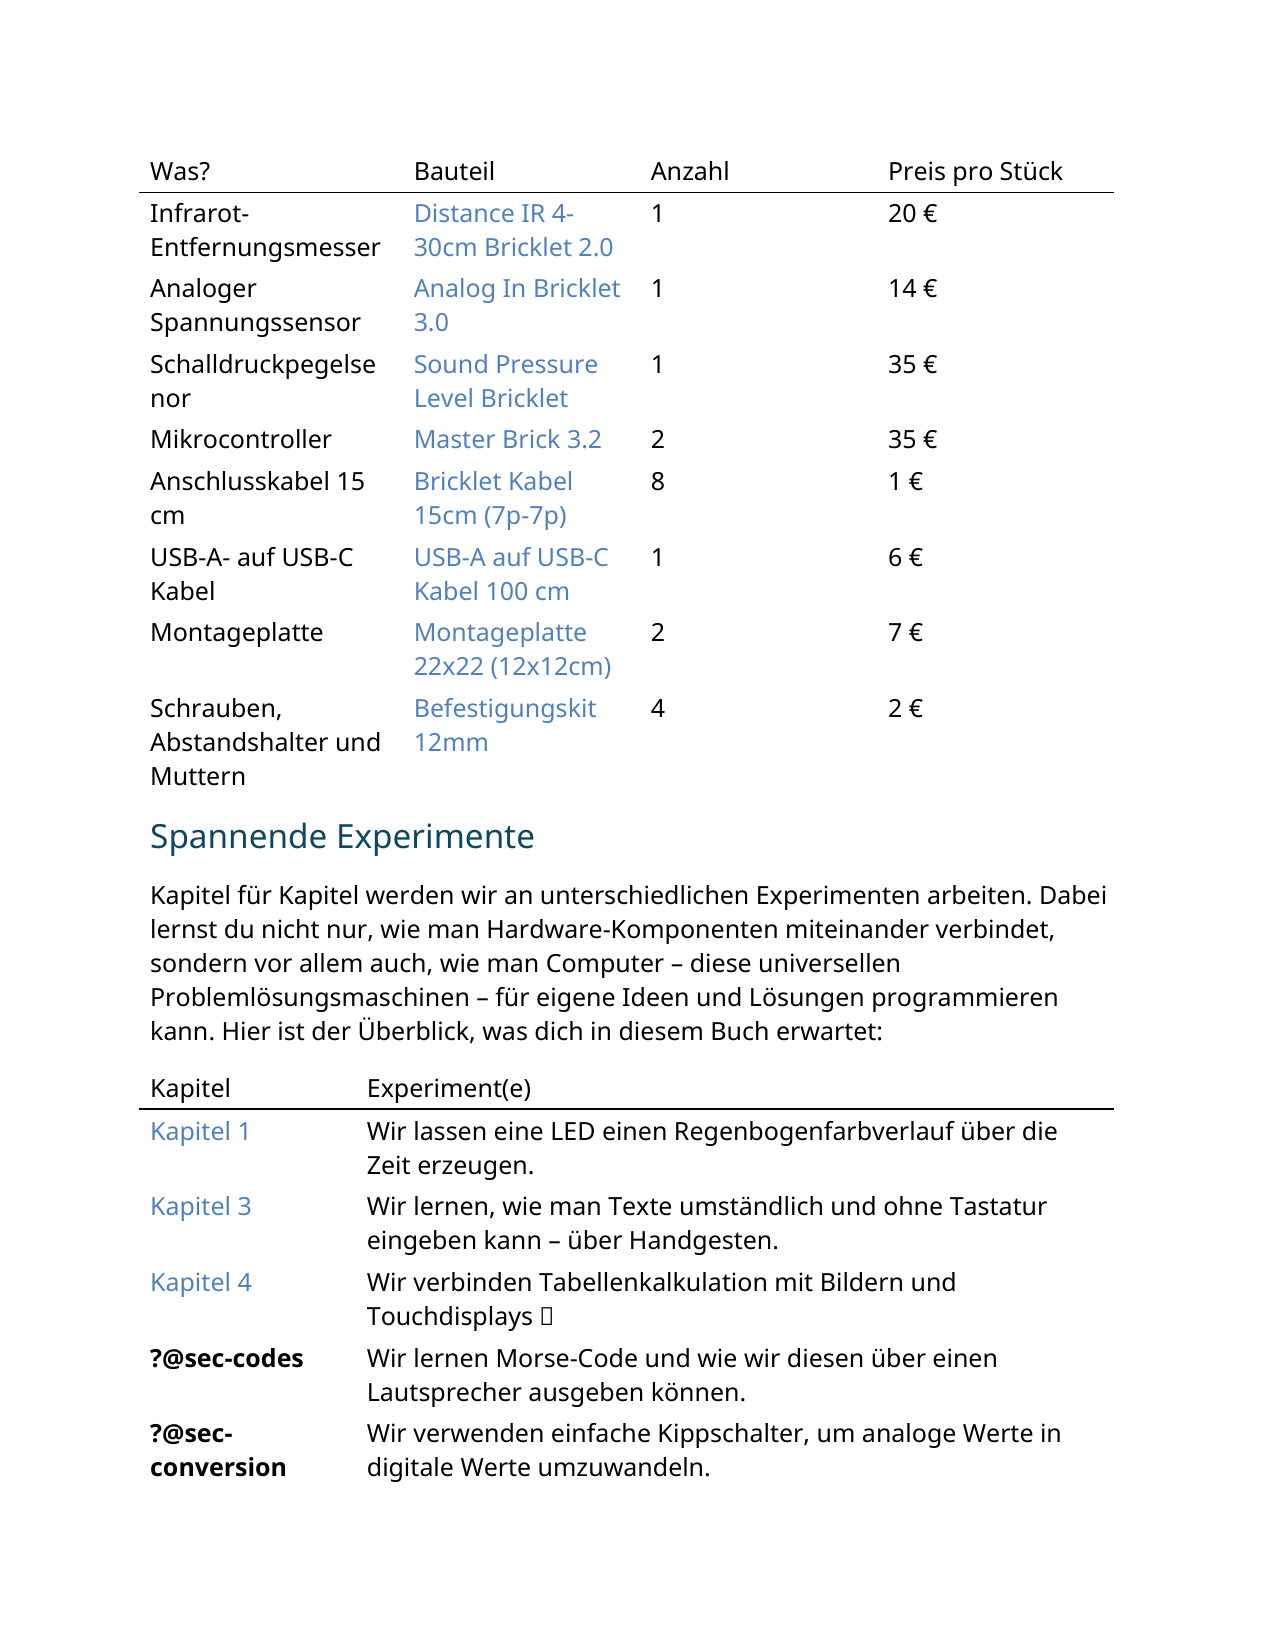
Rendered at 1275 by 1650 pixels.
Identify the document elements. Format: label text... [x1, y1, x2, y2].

table_cell USB-A auf USB-C Kabel 100 cm [402, 536, 639, 611]
table_cell 14 € [877, 267, 1114, 343]
table_cell Wir lernen Morse-Code und wie wir diesen über einen Lautsprecher ausgeben können. [355, 1336, 1114, 1412]
table_cell Analoger Spannungssensor [139, 267, 402, 343]
table_cell ?@sec-conversion [139, 1412, 355, 1488]
table_cell Montageplatte 22x22 (12x12cm) [402, 611, 639, 687]
table_cell Montageplatte [139, 611, 402, 687]
table_header Preis pro Stück [877, 150, 1114, 192]
table_cell 1 [639, 343, 877, 418]
table_cell Wir verbinden Tabellenkalkulation mit Bildern und Touchdisplays 🤯 [355, 1261, 1114, 1336]
table_cell ?@sec-codes [139, 1336, 355, 1412]
table_cell 4 [639, 687, 877, 797]
table_cell 1 [639, 536, 877, 611]
table_header Experiment(e) [355, 1066, 1114, 1108]
text Kapitel für Kapitel werden wir an unterschiedlichen Experimenten arbeiten. Dabei lernst du nicht nur, wie man Hardware-Komponenten miteinander verbindet, sondern vor allem auch, wie man Computer – diese universellen Problemlösungsmaschinen – für eigene Ideen und Lösungen programmieren kann. Hier ist der Überblick, was dich in diesem Buch erwartet: [150, 877, 1125, 1048]
table_cell Kapitel 4 [139, 1261, 355, 1336]
table_cell Wir verwenden einfache Kippschalter, um analoge Werte in digitale Werte umzuwandeln. [355, 1412, 1114, 1488]
table_cell USB-A- auf USB-C Kabel [139, 536, 402, 611]
table_cell 2 [639, 611, 877, 687]
table_cell Mikrocontroller [139, 419, 402, 460]
table_cell Befestigungskit 12mm [402, 687, 639, 797]
table_cell Anschlusskabel 15 cm [139, 460, 402, 536]
table_cell 8 [639, 460, 877, 536]
table_cell Master Brick 3.2 [402, 419, 639, 460]
table_cell Sound Pressure Level Bricklet [402, 343, 639, 418]
table_cell 6 € [877, 536, 1114, 611]
table_cell Kapitel 3 [139, 1185, 355, 1261]
table_cell 1 [639, 267, 877, 343]
table_cell Infrarot-Entfernungsmesser [139, 193, 402, 267]
table_cell 7 € [877, 611, 1114, 687]
table_cell 20 € [877, 193, 1114, 267]
table_cell Distance IR 4-30cm Bricklet 2.0 [402, 193, 639, 267]
table_cell Analog In Bricklet 3.0 [402, 267, 639, 343]
subtitle Spannende Experimente [150, 813, 1125, 859]
table_cell Bricklet Kabel 15cm (7p-7p) [402, 460, 639, 536]
table_cell Schrauben, Abstandshalter und Muttern [139, 687, 402, 797]
table_header Bauteil [402, 150, 639, 192]
table_cell 2 [639, 419, 877, 460]
table_cell Schalldruckpegelsenor [139, 343, 402, 418]
table_header Anzahl [639, 150, 877, 192]
table_cell Kapitel 1 [139, 1110, 355, 1185]
table_cell 35 € [877, 343, 1114, 418]
table_cell 35 € [877, 419, 1114, 460]
table_header Kapitel [139, 1066, 355, 1108]
table_cell 2 € [877, 687, 1114, 797]
table_header Was? [139, 150, 402, 192]
table_cell Wir lernen, wie man Texte umständlich und ohne Tastatur eingeben kann – über Handgesten. [355, 1185, 1114, 1261]
table_cell 1 € [877, 460, 1114, 536]
table_cell Wir lassen eine LED einen Regenbogenfarbverlauf über die Zeit erzeugen. [355, 1110, 1114, 1185]
table_cell 1 [639, 193, 877, 267]
